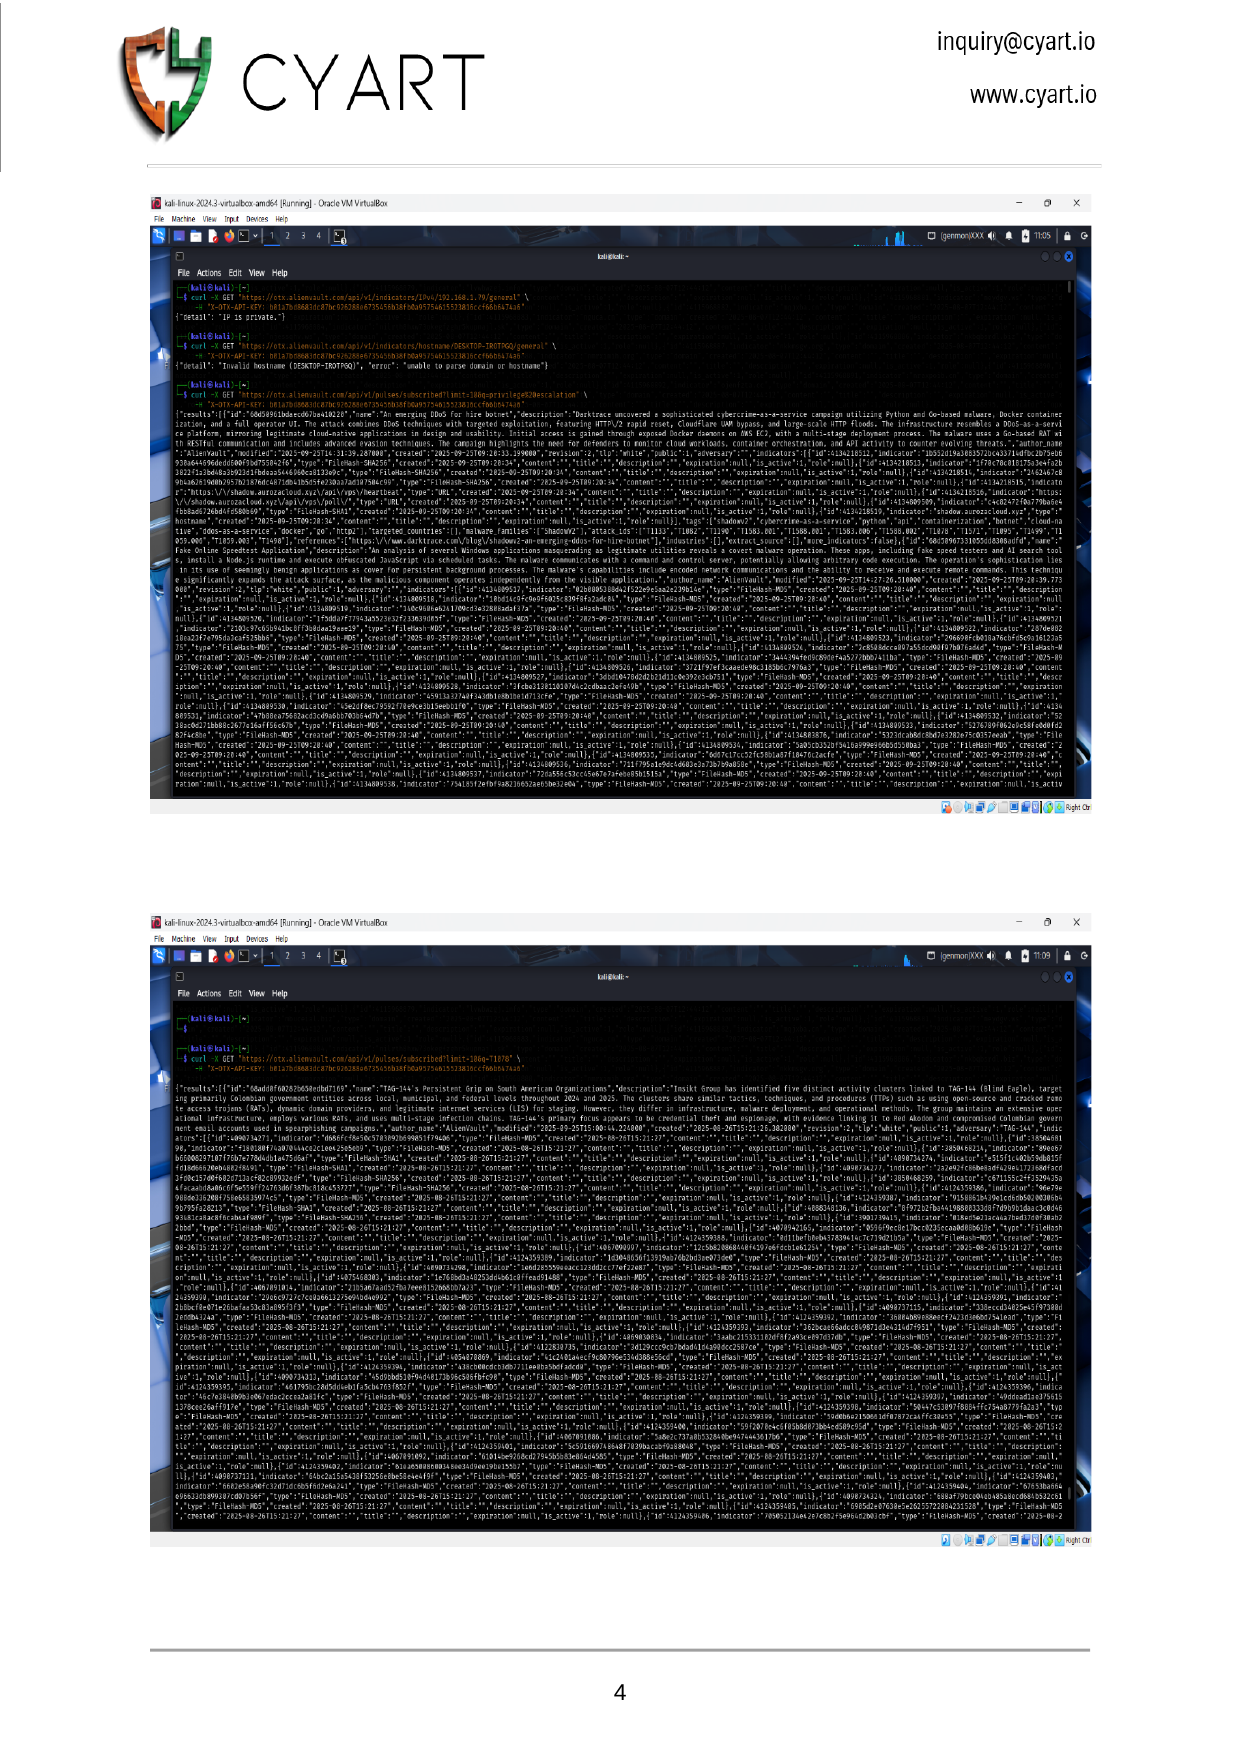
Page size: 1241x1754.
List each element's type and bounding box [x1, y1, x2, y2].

picture [150, 194, 1092, 814]
picture [0, 3, 1241, 172]
picture [150, 913, 1092, 1547]
